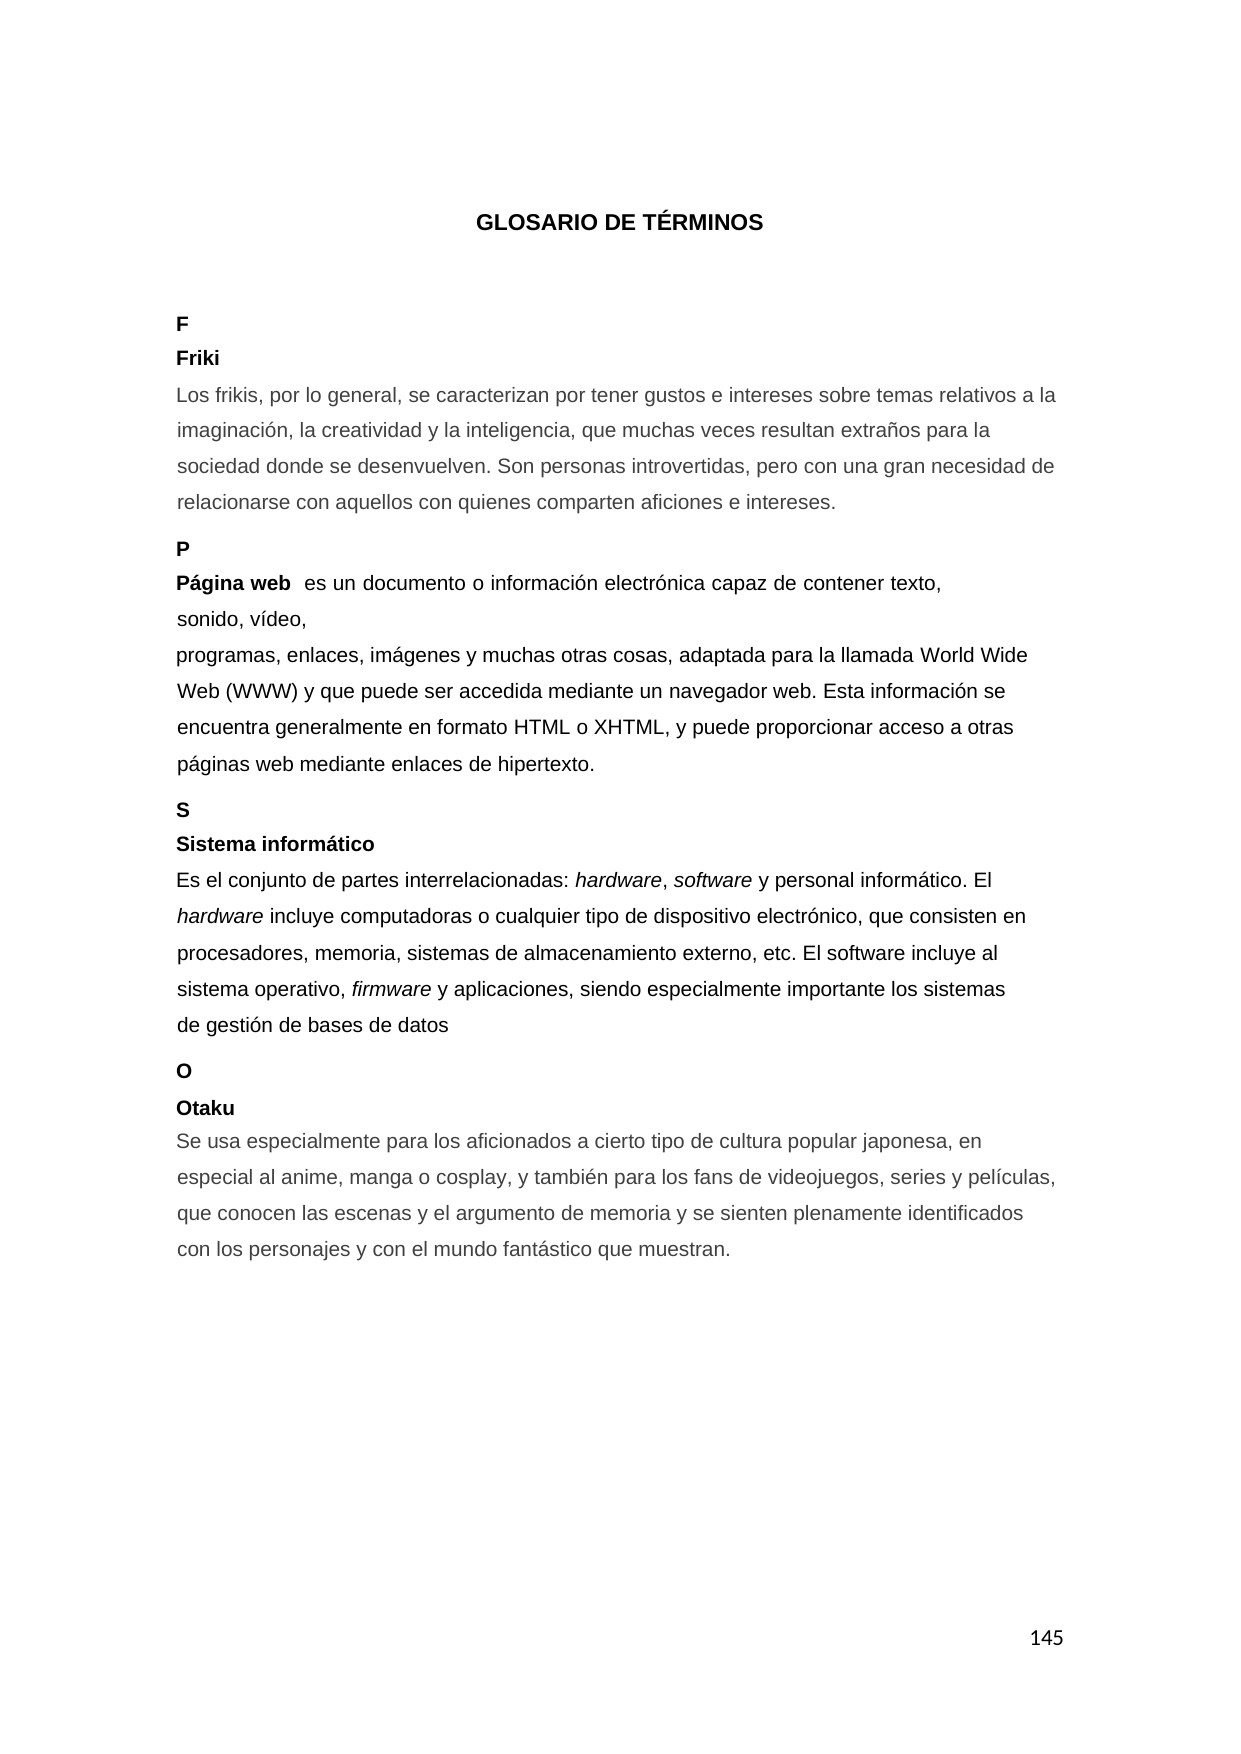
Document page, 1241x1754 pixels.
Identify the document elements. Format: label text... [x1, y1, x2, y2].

text F [176, 312, 1063, 336]
subtitle GLOSARIO DE TÉRMINOS [176, 208, 1063, 235]
text Friki [176, 346, 1063, 370]
text P [176, 537, 1063, 561]
text Se usa especialmente para los aficionados a cierto tipo de cultura popular japonesa, en especial al anime, manga o cosplay, y también para los fans de videojuegos, series y películas, que conocen las escenas y el argumento de memoria y se sienten plenamente identificados con los personajes y con el mundo fantástico que muestran. [176, 1129, 1063, 1261]
text Los frikis, por lo general, se caracterizan por tener gustos e intereses sobre temas relativos a la imaginación, la creatividad y la inteligencia, que muchas veces resultan extraños para la sociedad donde se desenvuelven. Son personas introvertidas, pero con una gran necesidad de relacionarse con aquellos con quienes comparten aficiones e intereses. [176, 382, 1063, 514]
text Otaku [176, 1096, 1063, 1119]
text S [176, 798, 1063, 822]
text Sistema informático [176, 832, 1063, 856]
text O [176, 1059, 1063, 1083]
text programas, enlaces, imágenes y muchas otras cosas, adaptada para la llamada World Wide Web (WWW) y que puede ser accedida mediante un navegador web. Esta información se encuentra generalmente en formato HTML o XHTML, y puede proporcionar acceso a otras páginas web mediante enlaces de hipertexto. [176, 643, 1046, 775]
text Página web es un documento o información electrónica capaz de contener texto, sonido, vídeo, [176, 571, 942, 631]
text Es el conjunto de partes interrelacionadas: hardware, software y personal informático. El hardware incluye computadoras o cualquier tipo de dispositivo electrónico, que consisten en procesadores, memoria, sistemas de almacenamiento externo, etc. El software incluye al sistema operativo, firmware y aplicaciones, siendo especialmente importante los sistemas de gestión de bases de datos [176, 868, 1027, 1037]
